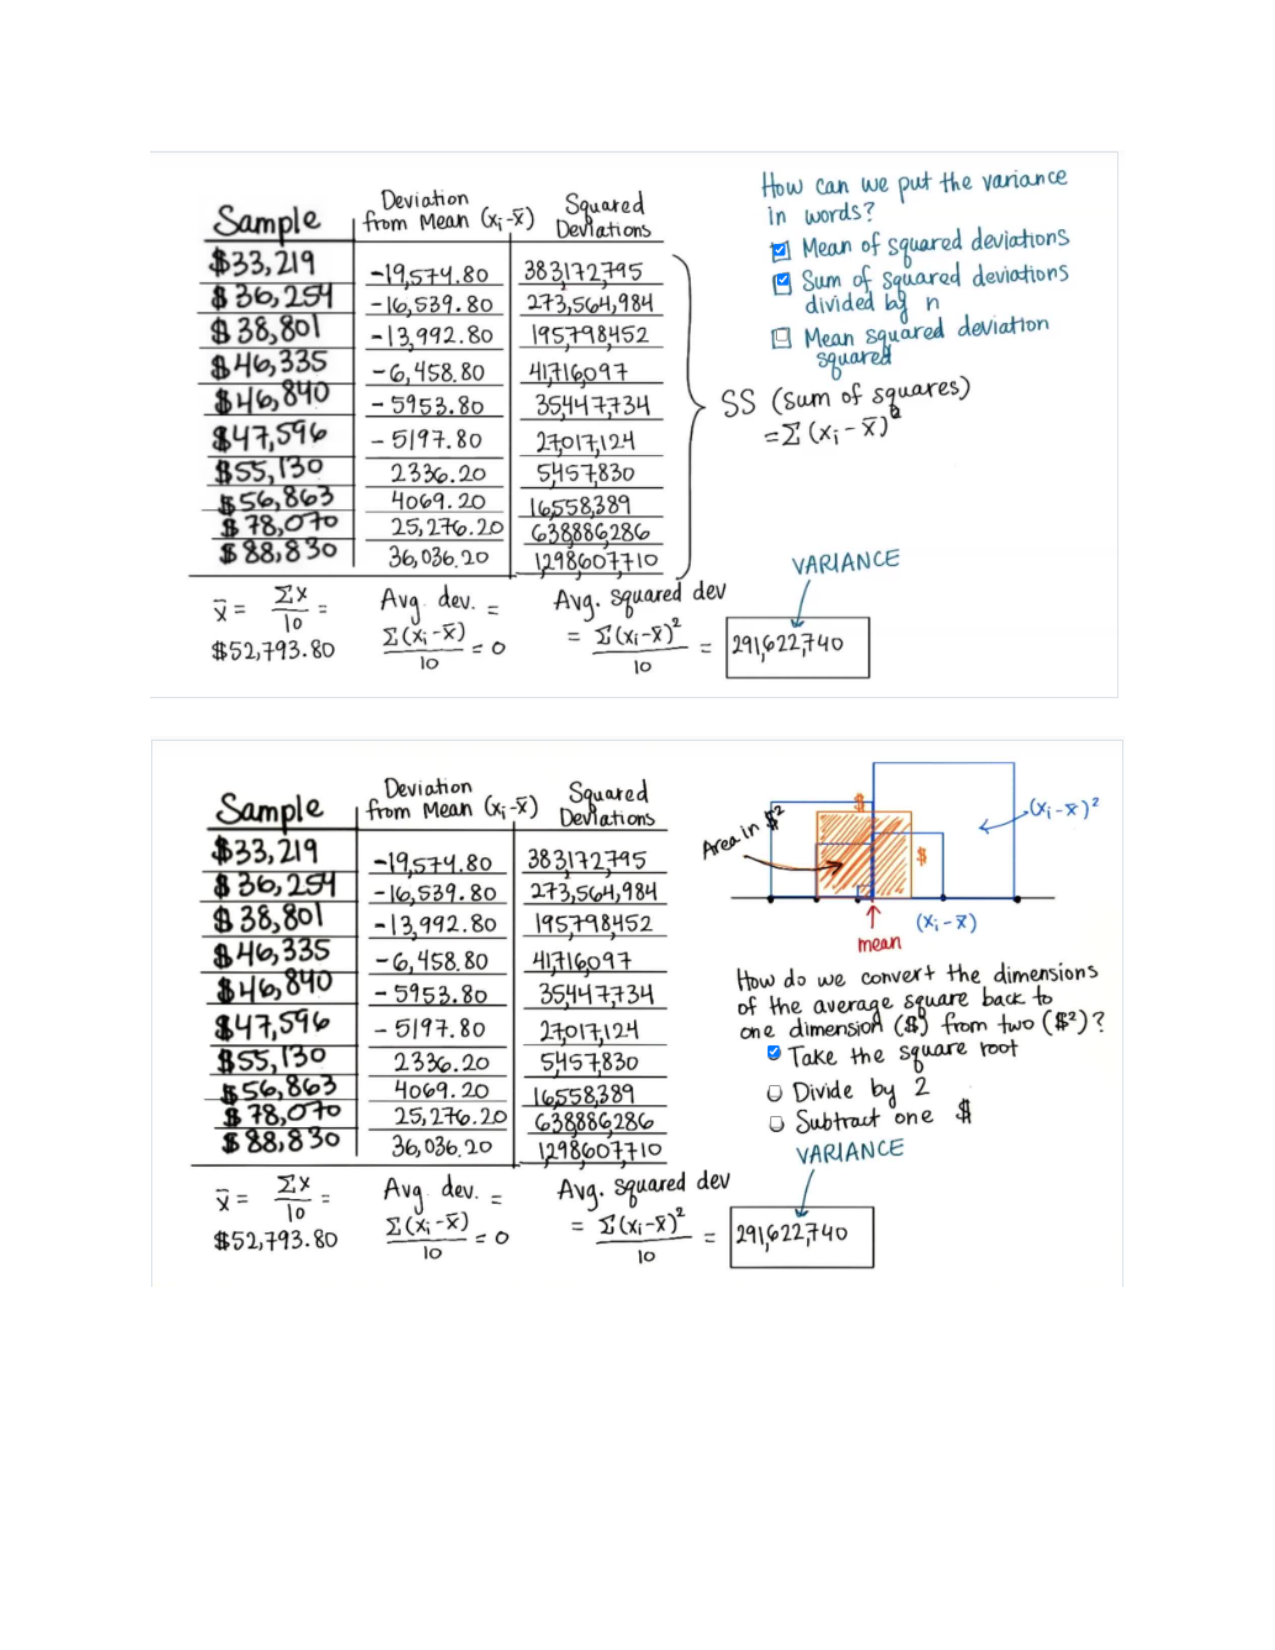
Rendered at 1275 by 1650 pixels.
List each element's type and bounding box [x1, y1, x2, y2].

picture [150, 736, 1125, 1287]
picture [150, 150, 1125, 702]
